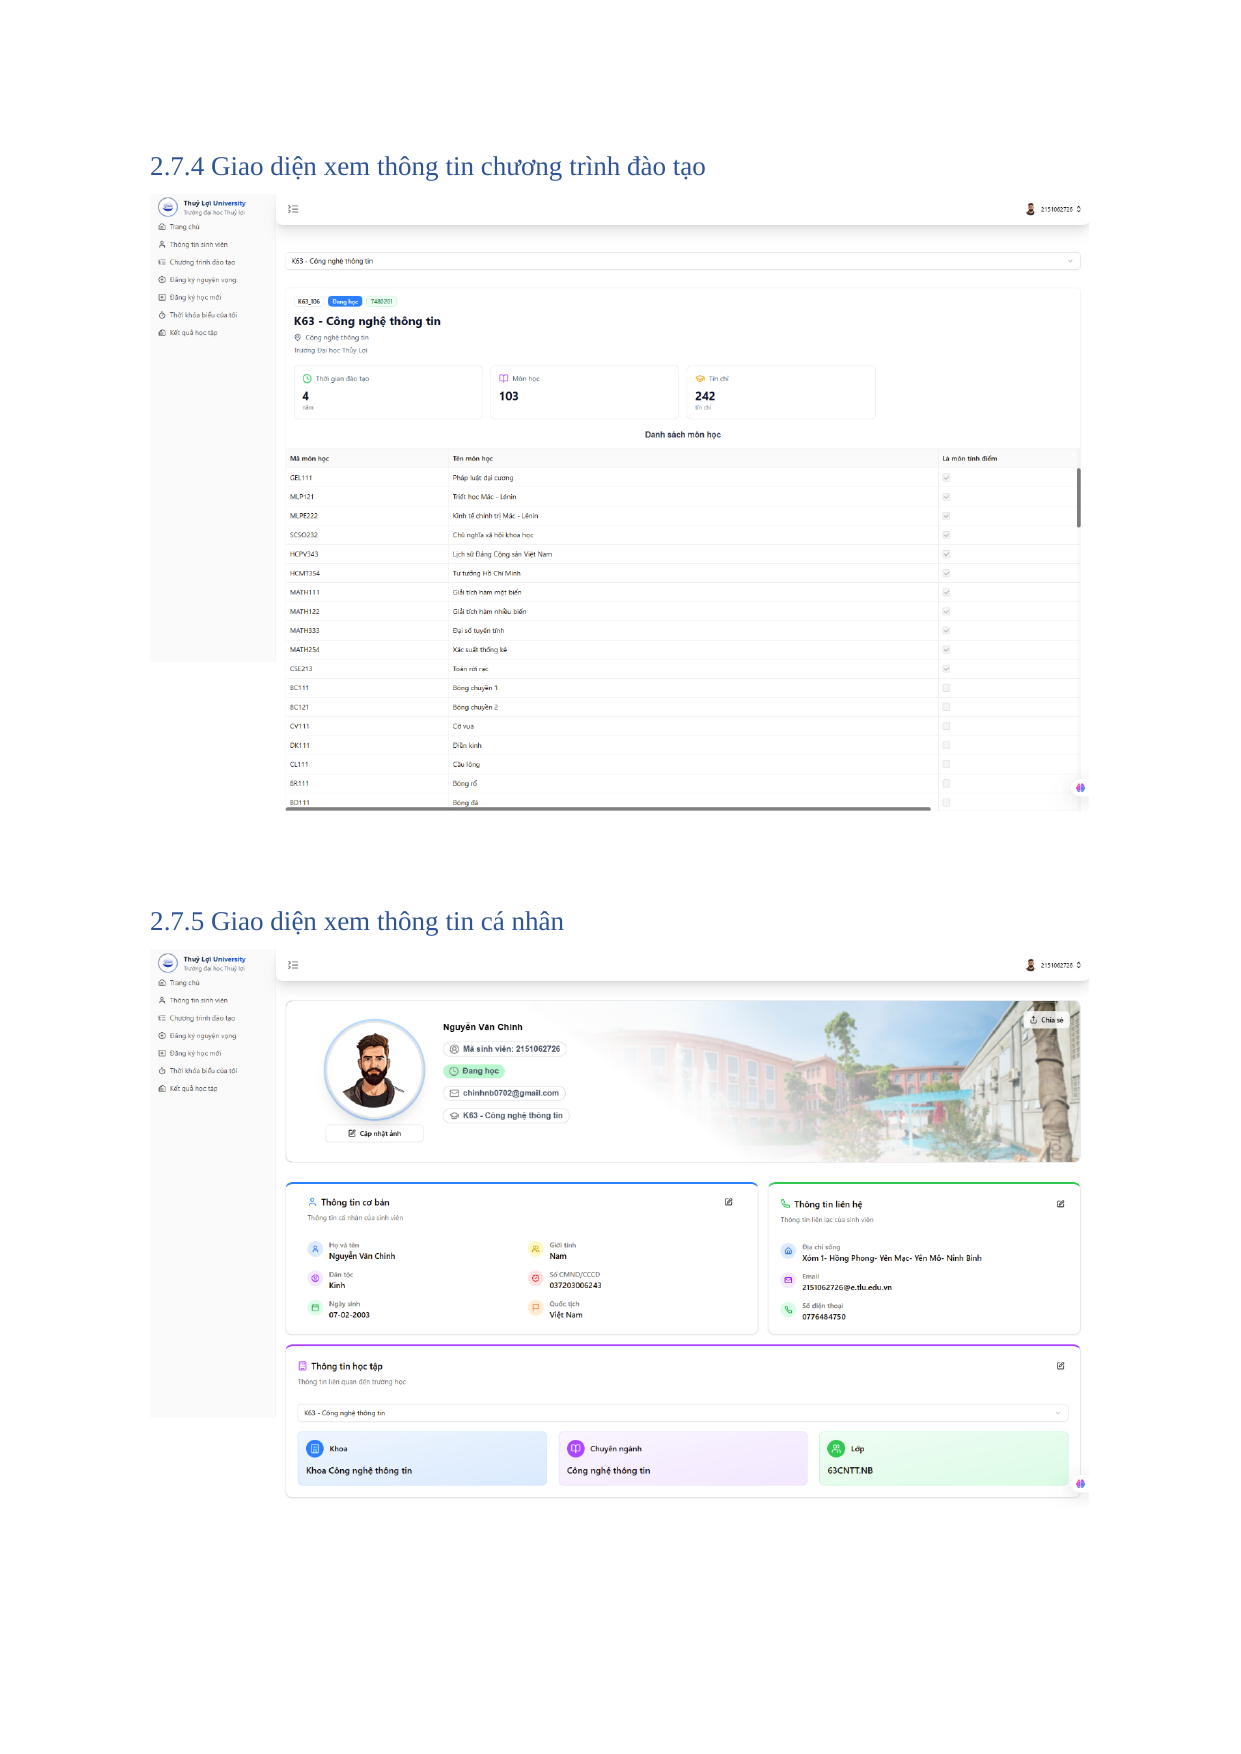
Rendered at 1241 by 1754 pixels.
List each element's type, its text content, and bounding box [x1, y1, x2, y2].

subtitle 2.7.4 Giao diện xem thông tin chương trình đào tạo [150, 150, 1090, 181]
subtitle 2.7.5 Giao diện xem thông tin cá nhân [150, 905, 1090, 937]
picture [150, 194, 1090, 811]
picture [150, 949, 1090, 1507]
